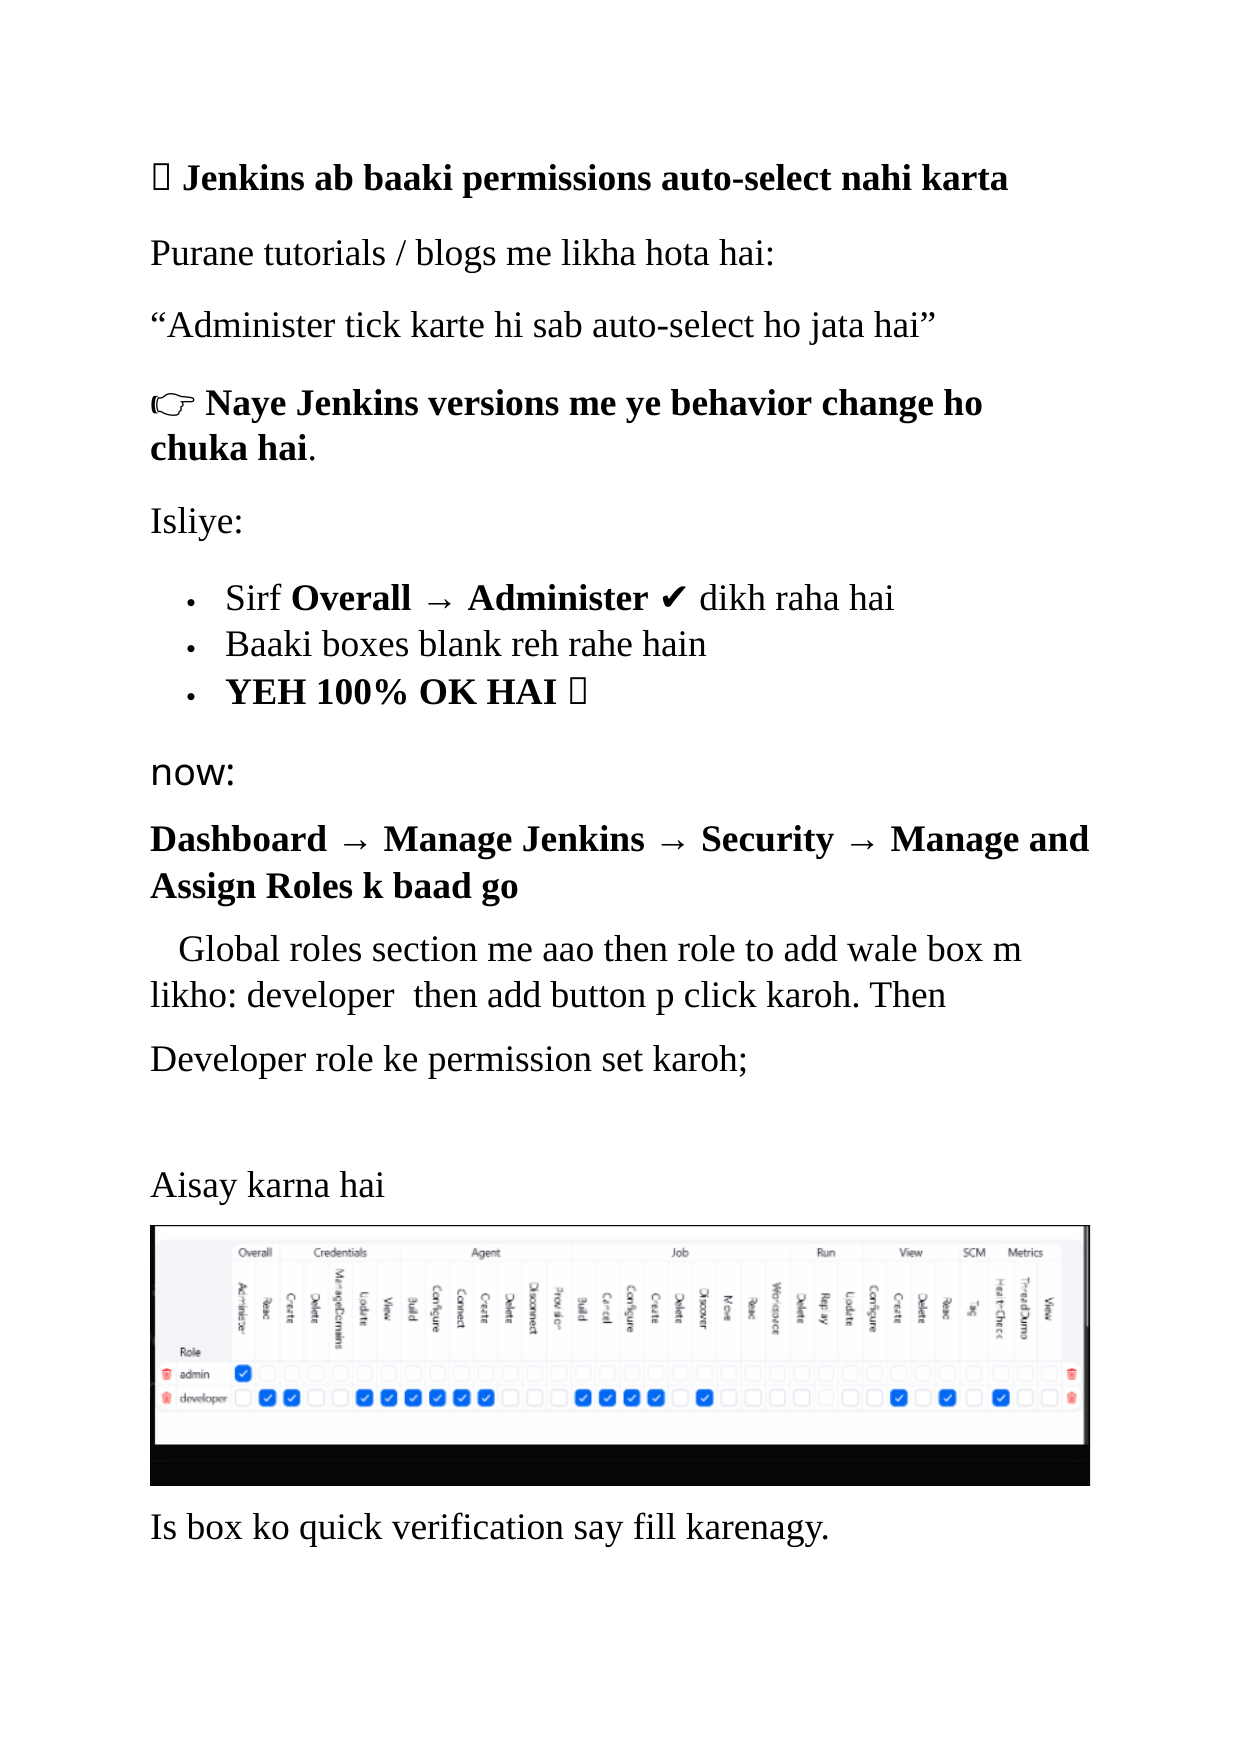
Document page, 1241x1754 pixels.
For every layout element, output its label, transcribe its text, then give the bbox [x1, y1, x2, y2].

picture [150, 1225, 1091, 1486]
text Is box ko quick verification say fill karenagy. [150, 1504, 1090, 1548]
text “Administer tick karte hi sab auto-select ho jata hai” [150, 302, 1090, 346]
text ❌ Jenkins ab baaki permissions auto-select nahi karta [150, 150, 1090, 201]
text Purane tutorials / blogs me likha hota hai: [150, 230, 1090, 273]
list Sirf Overall → Administer ✔ dikh raha hai [187, 570, 1090, 621]
text Aisay karna hai [150, 1163, 1090, 1206]
list Baaki boxes blank reh rahe hain [187, 621, 1090, 664]
text now: [150, 745, 1090, 796]
text 👉 Naye Jenkins versions me ye behavior change ho chuka hai. [150, 375, 1090, 469]
list YEH 100% OK HAI ✅ [187, 664, 1090, 716]
text Isliye: [150, 498, 1090, 541]
text Dashboard → Manage Jenkins → Security → Manage and Assign Roles k baad go [150, 817, 1090, 906]
text Developer role ke permission set karoh; [150, 1036, 1090, 1079]
text Global roles section me aao then role to add wale box m likho: developer then add button p click karoh. Then [150, 926, 1090, 1016]
